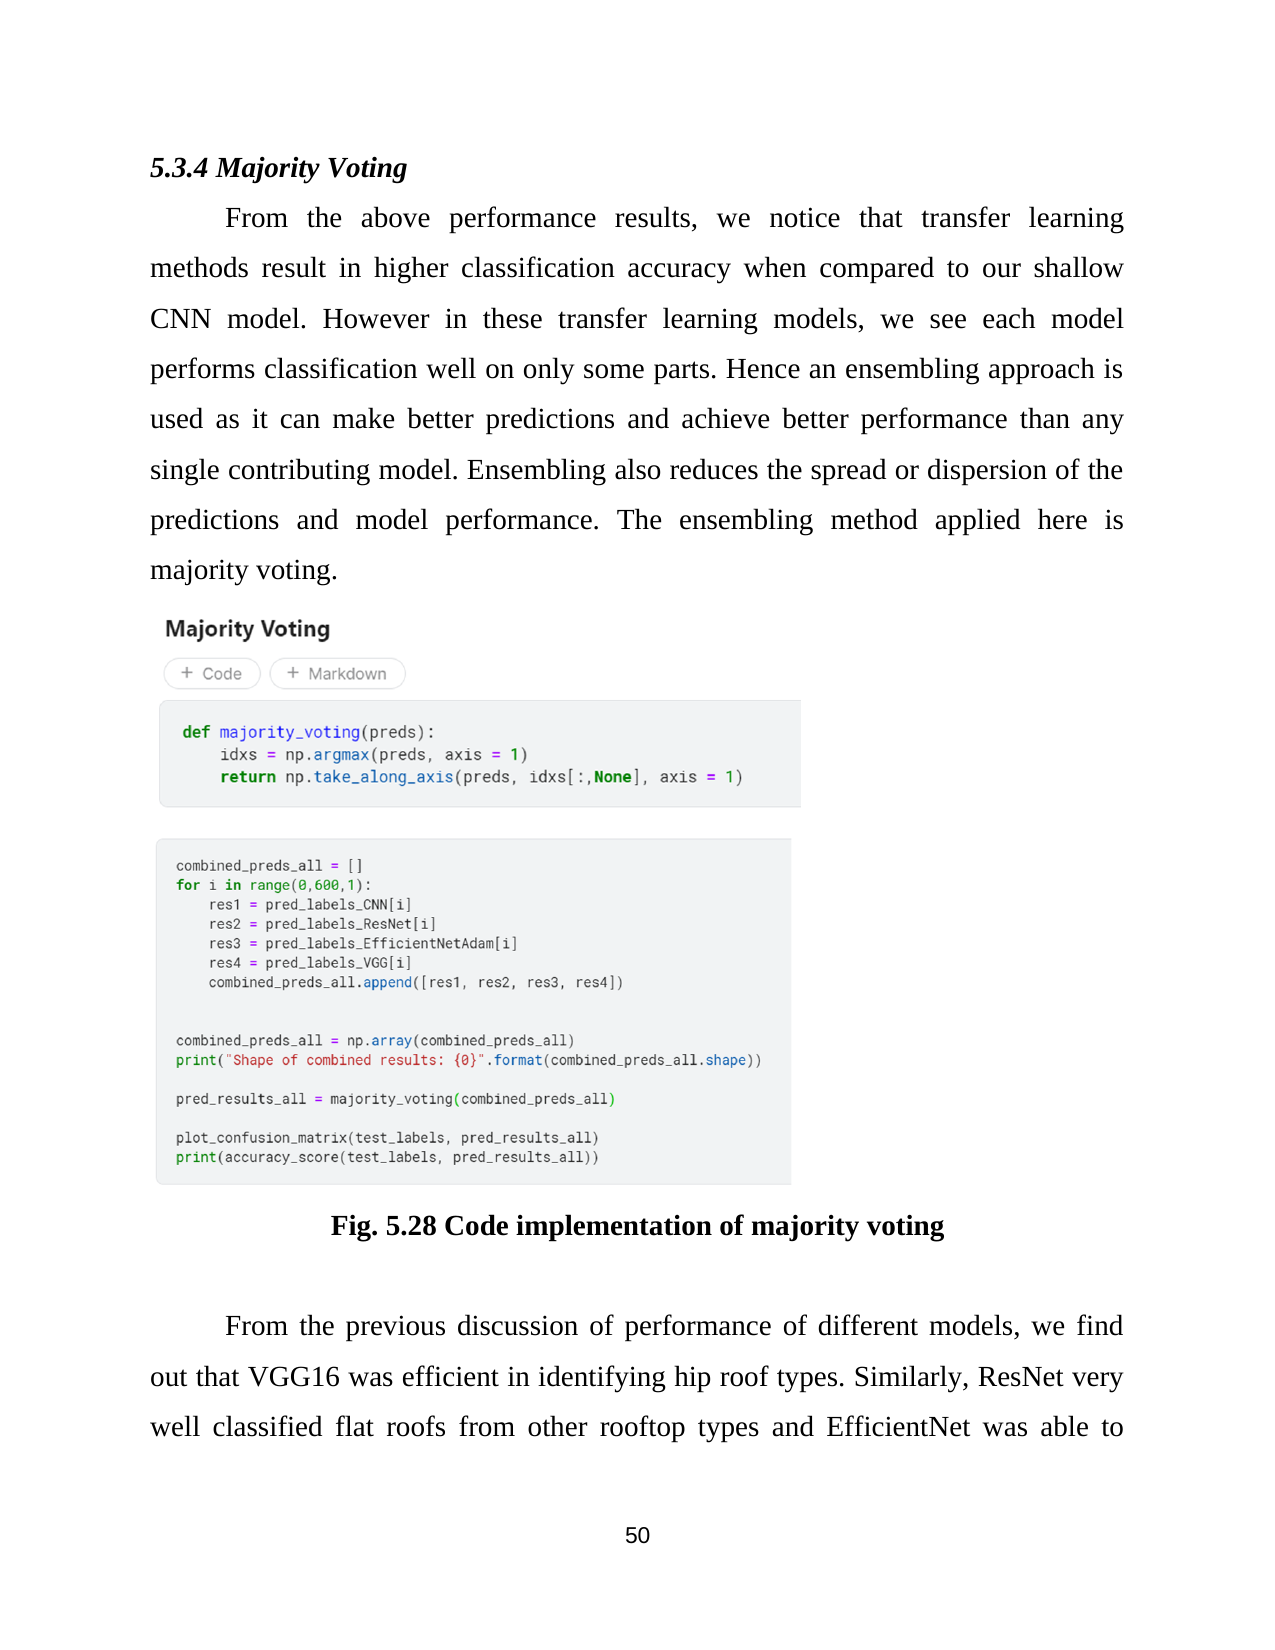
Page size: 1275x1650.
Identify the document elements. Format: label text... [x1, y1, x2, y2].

text Fig. 5.28 Code implementation of majority voting [150, 1208, 1125, 1241]
picture [150, 829, 792, 1195]
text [150, 1308, 1125, 1442]
text From the above performance results, we notice that transfer learning methods result in higher classification accuracy when compared to our shallow CNN model. However in these transfer learning models, we see each model performs classification well on only some parts. Hence an ensembling approach is used as it can make better predictions and achieve better performance than any single contributing model. Ensembling also reduces the spread or dispersion of the predictions and model performance. The ensembling method applied here is majority voting. [150, 200, 1125, 586]
picture [150, 602, 801, 817]
text 5.3.4 Majority Voting [150, 150, 1125, 183]
